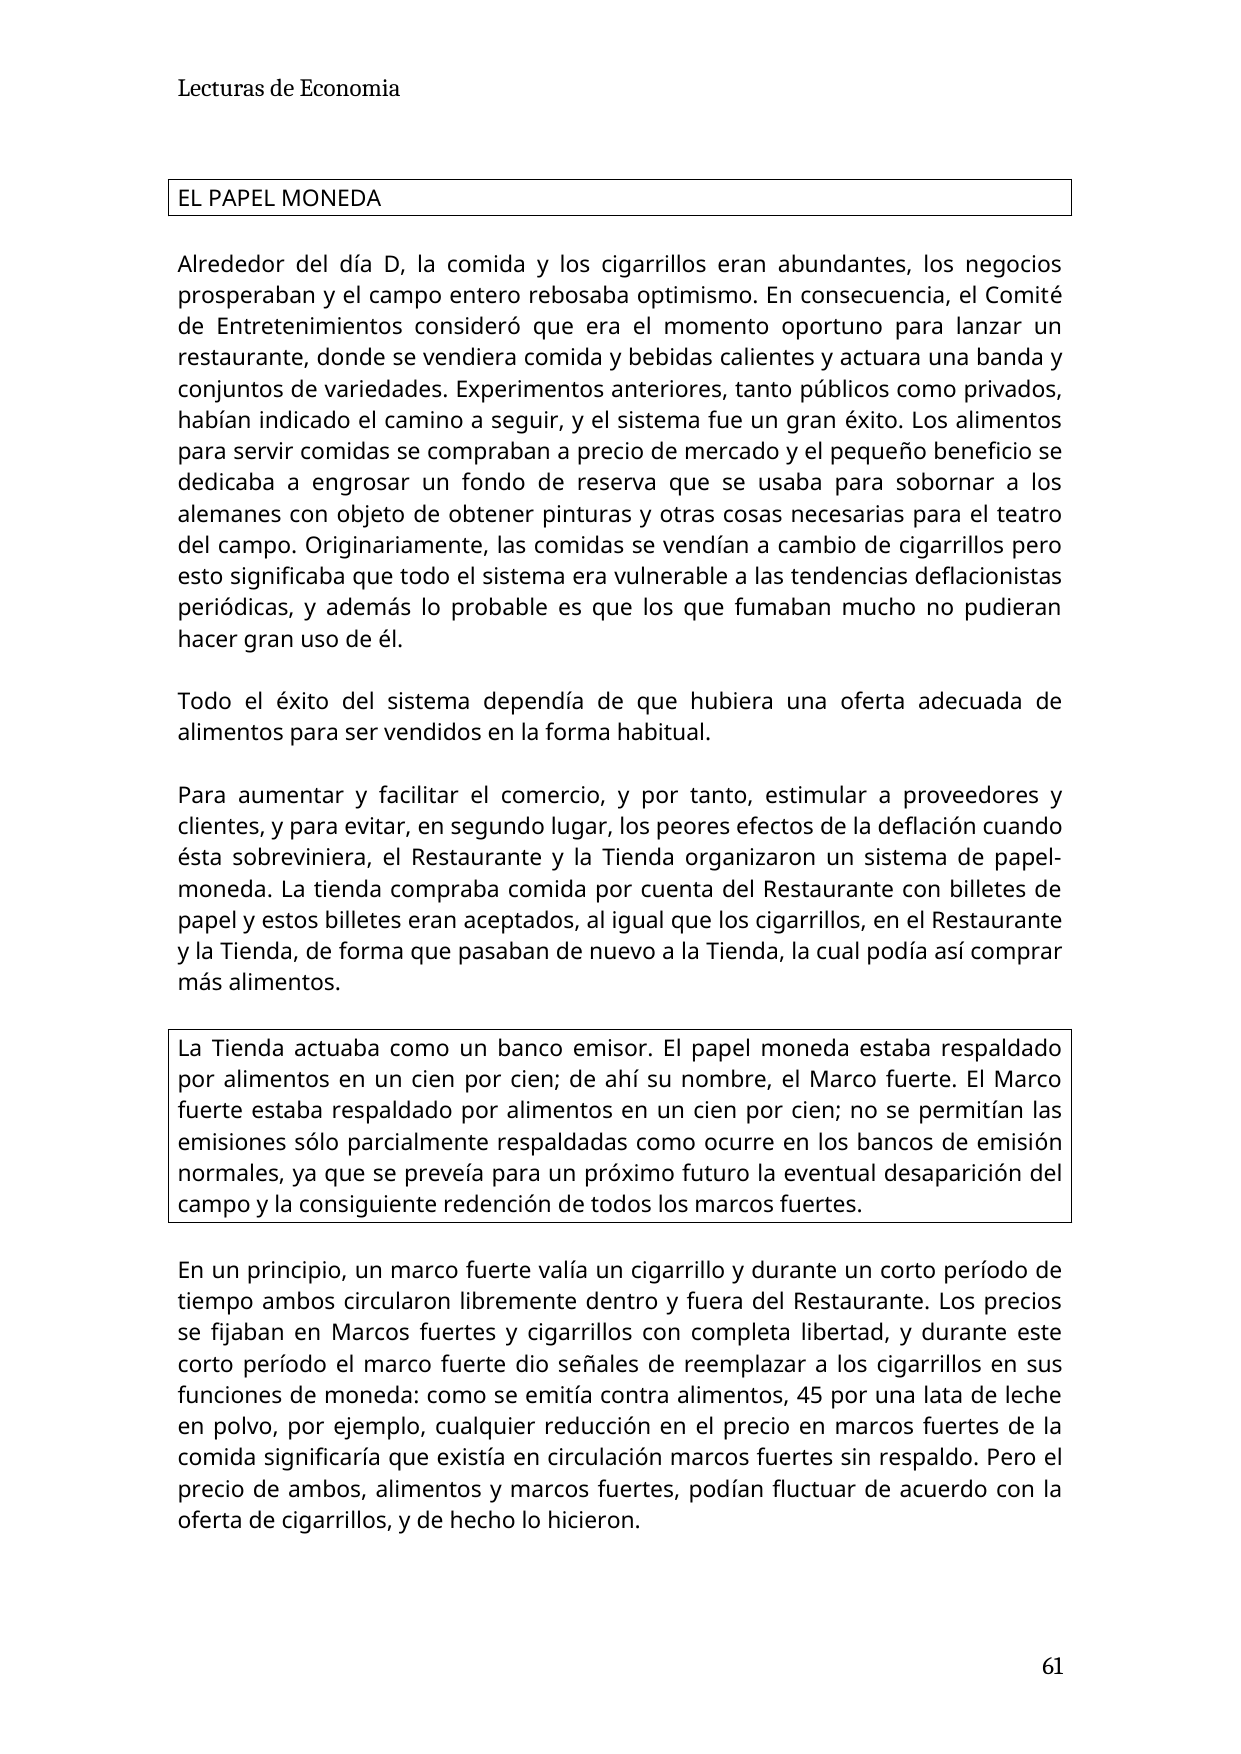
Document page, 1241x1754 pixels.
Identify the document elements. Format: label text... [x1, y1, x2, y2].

text Alrededor del día D, la comida y los cigarrillos eran abundantes, los negocios prosperaban y el campo entero rebosaba optimismo. En consecuencia, el Comité de Entretenimientos consideró que era el momento oportuno para lanzar un restaurante, donde se vendiera comida y bebidas calientes y actuara una banda y conjuntos de variedades. Experimentos anteriores, tanto públicos como privados, habían indicado el camino a seguir, y el sistema fue un gran éxito. Los alimentos para servir comidas se compraban a precio de mercado y el pequeño beneficio se dedicaba a engrosar un fondo de reserva que se usaba para sobornar a los alemanes con objeto de obtener pinturas y otras cosas necesarias para el teatro del campo. Originariamente, las comidas se vendían a cambio de cigarrillos pero esto significaba que todo el sistema era vulnerable a las tendencias deflacionistas periódicas, y además lo probable es que los que fumaban mucho no pudieran hacer gran uso de él. [177, 248, 1063, 654]
text Todo el éxito del sistema dependía de que hubiera una oferta adecuada de alimentos para ser vendidos en la forma habitual. [177, 685, 1063, 748]
text En un principio, un marco fuerte valía un cigarrillo y durante un corto período de tiempo ambos circularon libremente dentro y fuera del Restaurante. Los precios se fijaban en Marcos fuertes y cigarrillos con completa libertad, y durante este corto período el marco fuerte dio señales de reemplazar a los cigarrillos en sus funciones de moneda: como se emitía contra alimentos, 45 por una lata de leche en polvo, por ejemplo, cualquier reducción en el precio en marcos fuertes de la comida significaría que existía en circulación marcos fuertes sin respaldo. Pero el precio de ambos, alimentos y marcos fuertes, podían fluctuar de acuerdo con la oferta de cigarrillos, y de hecho lo hicieron. [177, 1254, 1063, 1535]
text La Tienda actuaba como un banco emisor. El papel moneda estaba respaldado por alimentos en un cien por cien; de ahí su nombre, el Marco fuerte. El Marco fuerte estaba respaldado por alimentos en un cien por cien; no se permitían las emisiones sólo parcialmente respaldadas como ocurre en los bancos de emisión normales, ya que se preveía para un próximo futuro la eventual desaparición del campo y la consiguiente redención de todos los marcos fuertes. [169, 1030, 1071, 1222]
text EL PAPEL MONEDA [169, 180, 1071, 215]
text Para aumentar y facilitar el comercio, y por tanto, estimular a proveedores y clientes, y para evitar, en segundo lugar, los peores efectos de la deflación cuando ésta sobreviniera, el Restaurante y la Tienda organizaron un sistema de papel-moneda. La tienda compraba comida por cuenta del Restaurante con billetes de papel y estos billetes eran aceptados, al igual que los cigarrillos, en el Restaurante y la Tienda, de forma que pasaban de nuevo a la Tienda, la cual podía así comprar más alimentos. [177, 779, 1063, 998]
